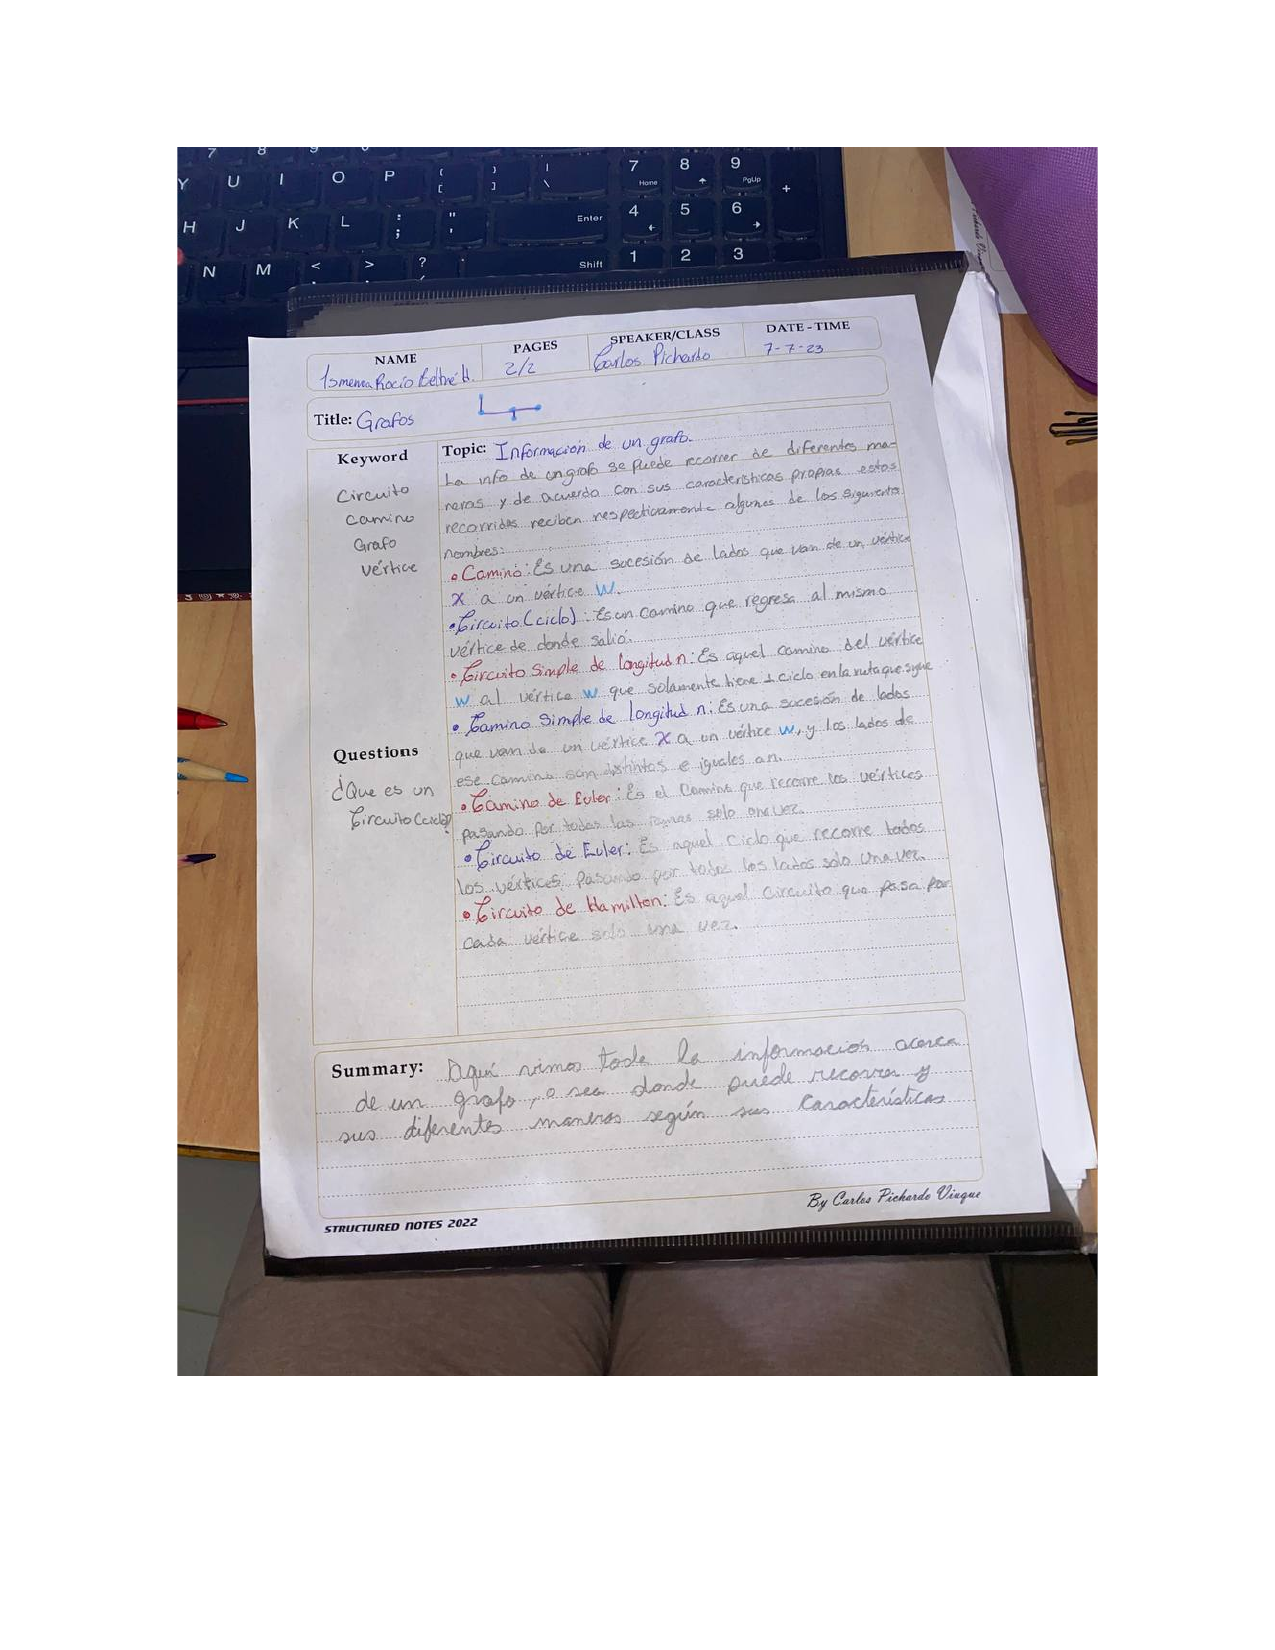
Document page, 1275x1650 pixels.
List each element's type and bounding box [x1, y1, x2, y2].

picture [177, 147, 1098, 1376]
